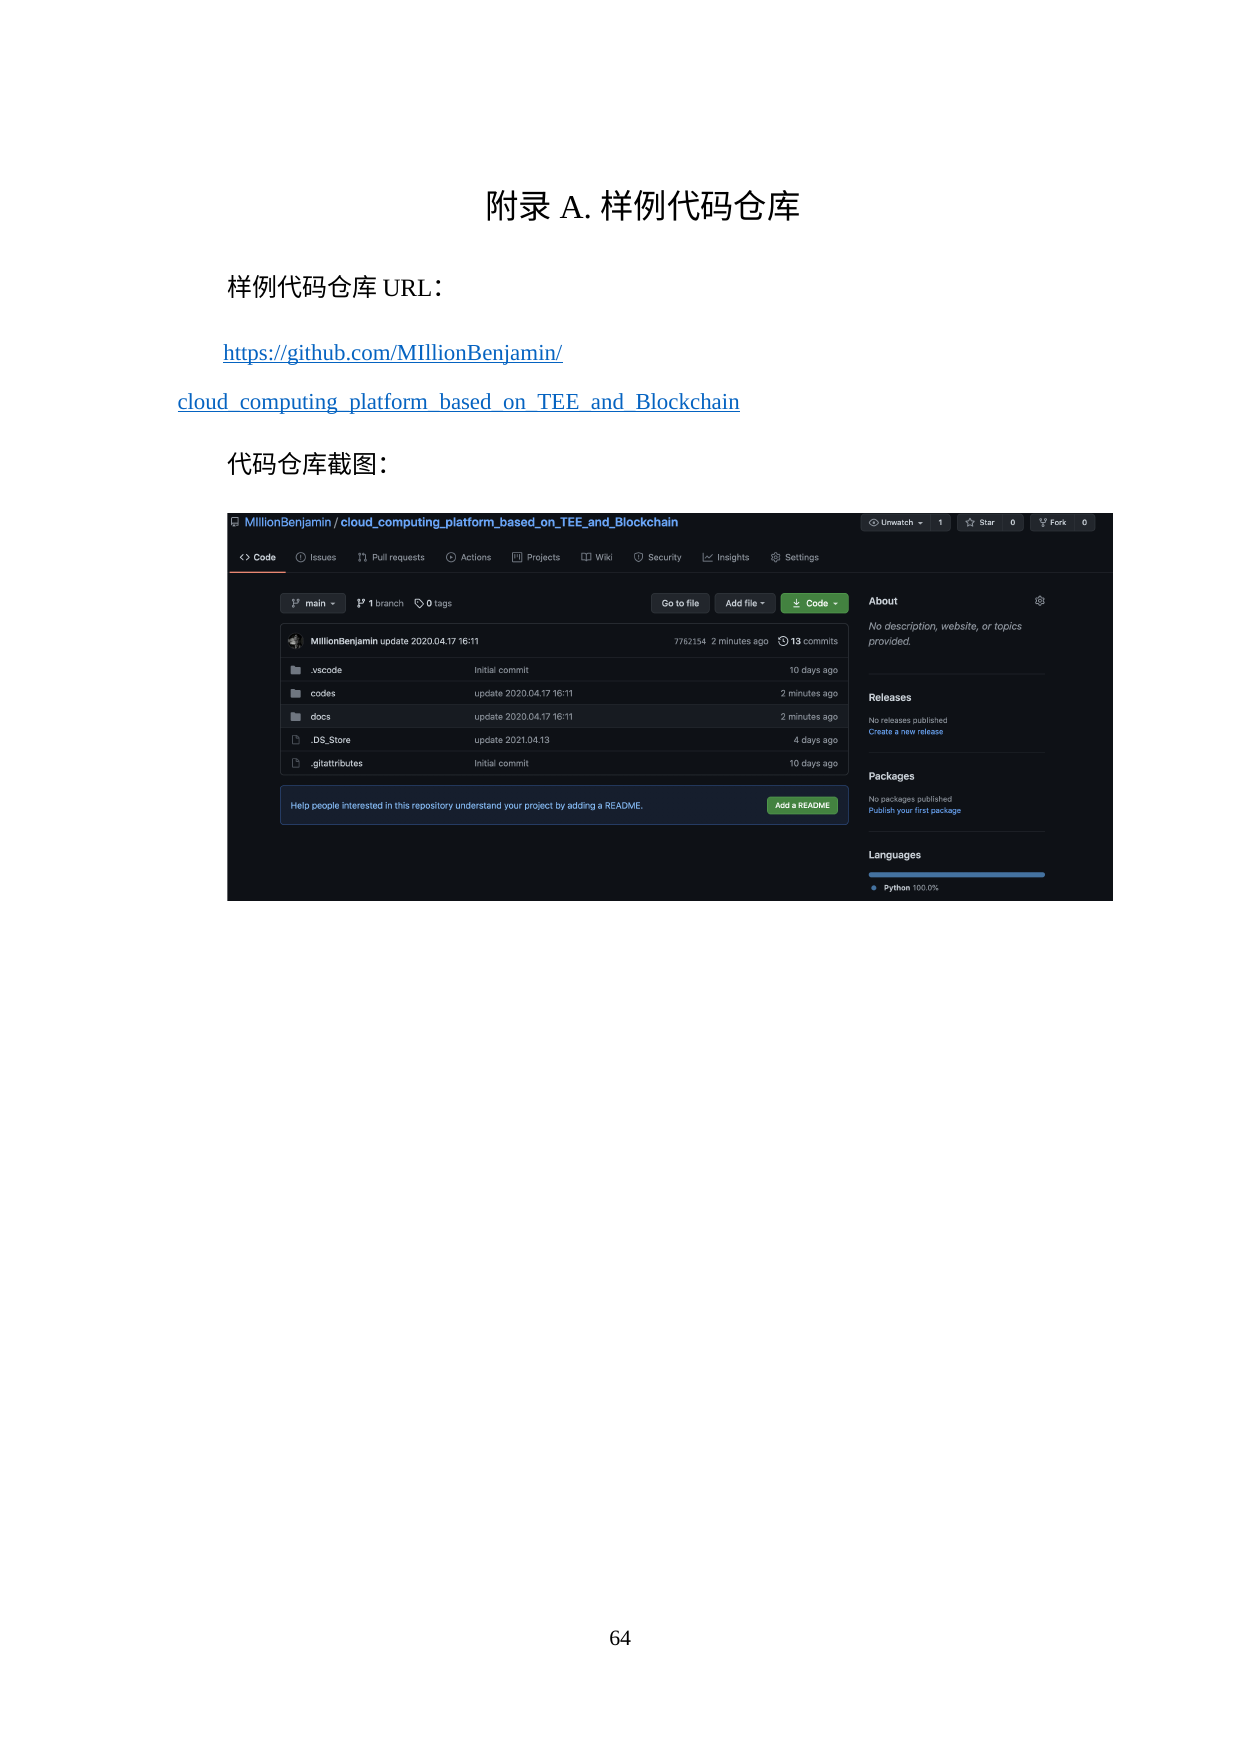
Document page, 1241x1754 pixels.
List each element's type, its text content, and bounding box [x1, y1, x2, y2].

text https://github.com/MIllionBenjamin/cloud_computing_platform_based_on_TEE_and_Blockchain [177, 336, 1063, 417]
subtitle 附录 A. 样例代码仓库 [222, 172, 1063, 237]
text 样例代码仓库URL： [177, 253, 1063, 318]
picture [227, 513, 1113, 901]
text 代码仓库截图： [177, 430, 1063, 495]
